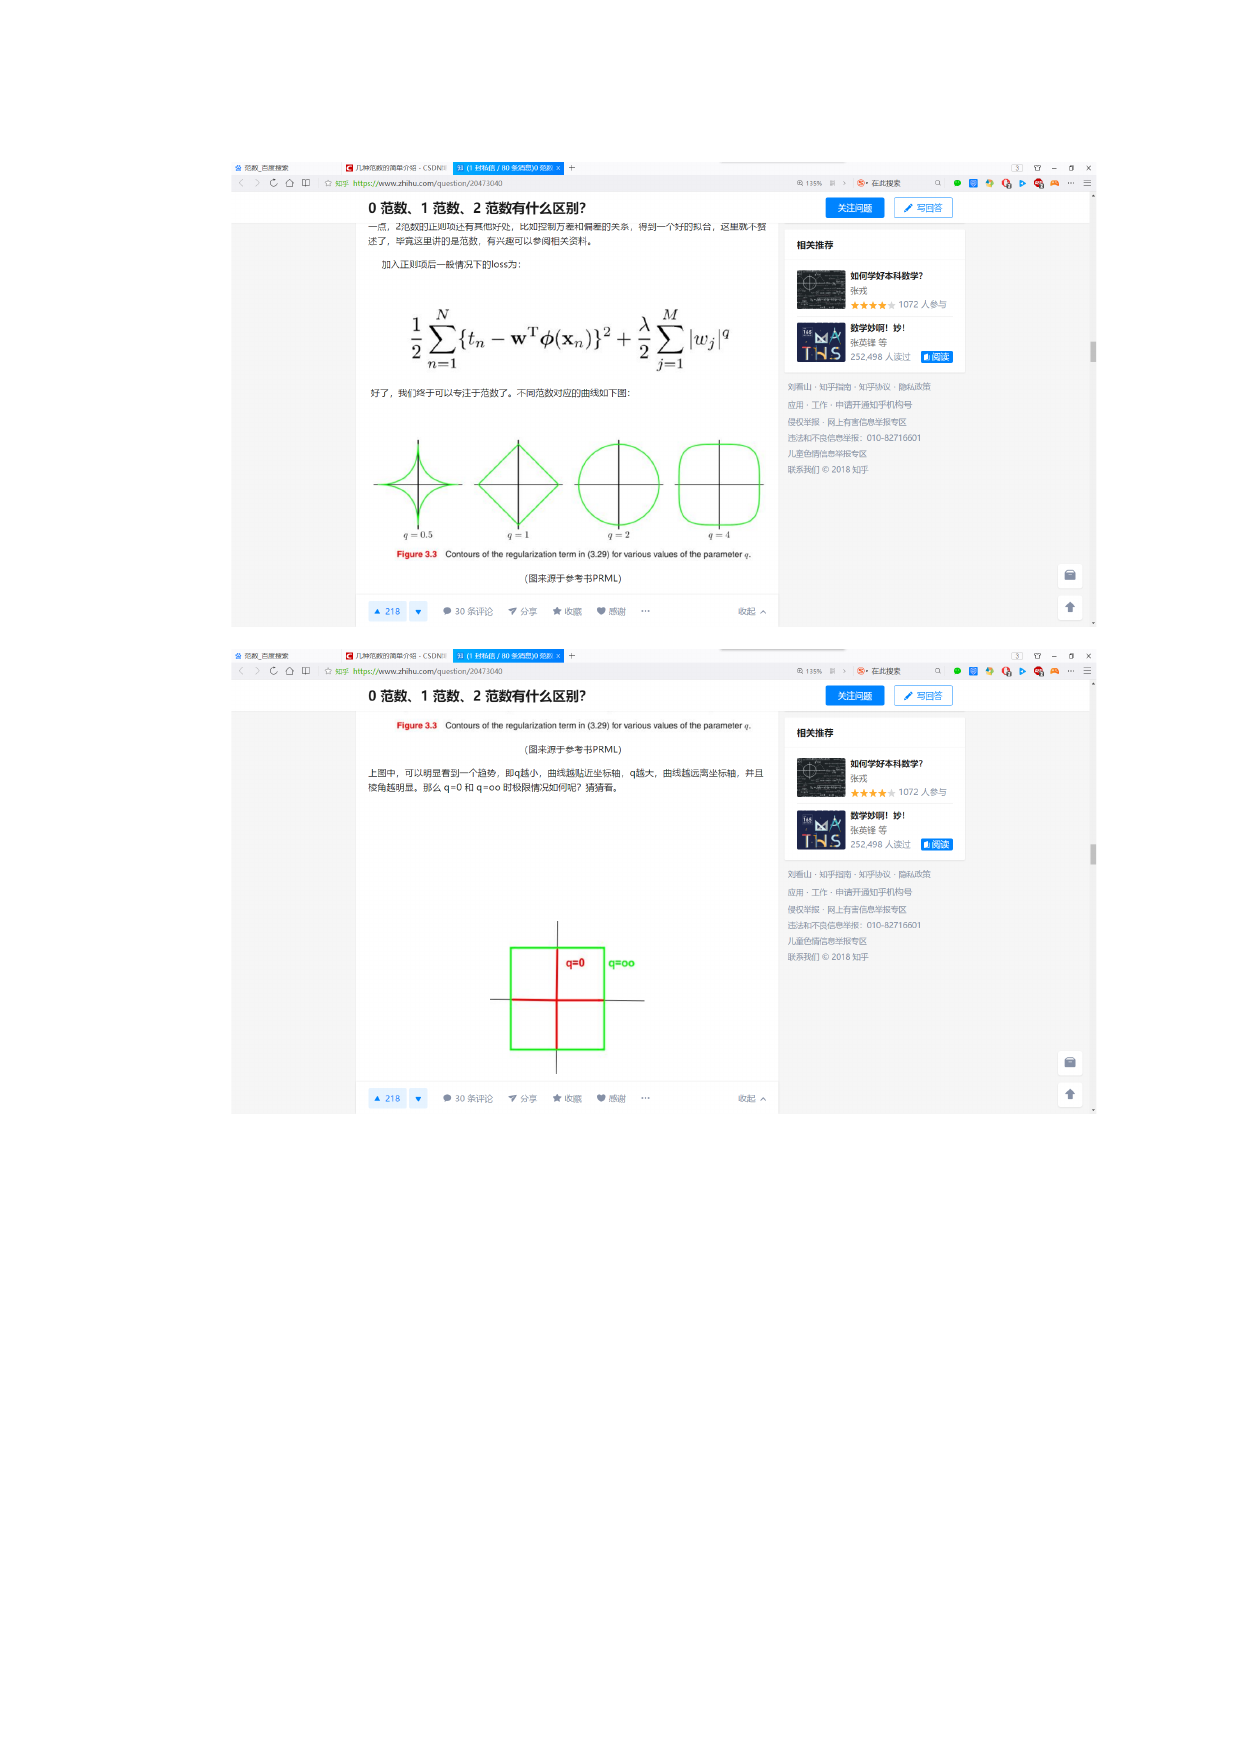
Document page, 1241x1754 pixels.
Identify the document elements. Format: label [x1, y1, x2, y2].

picture [231, 649, 1097, 1114]
picture [231, 162, 1097, 627]
